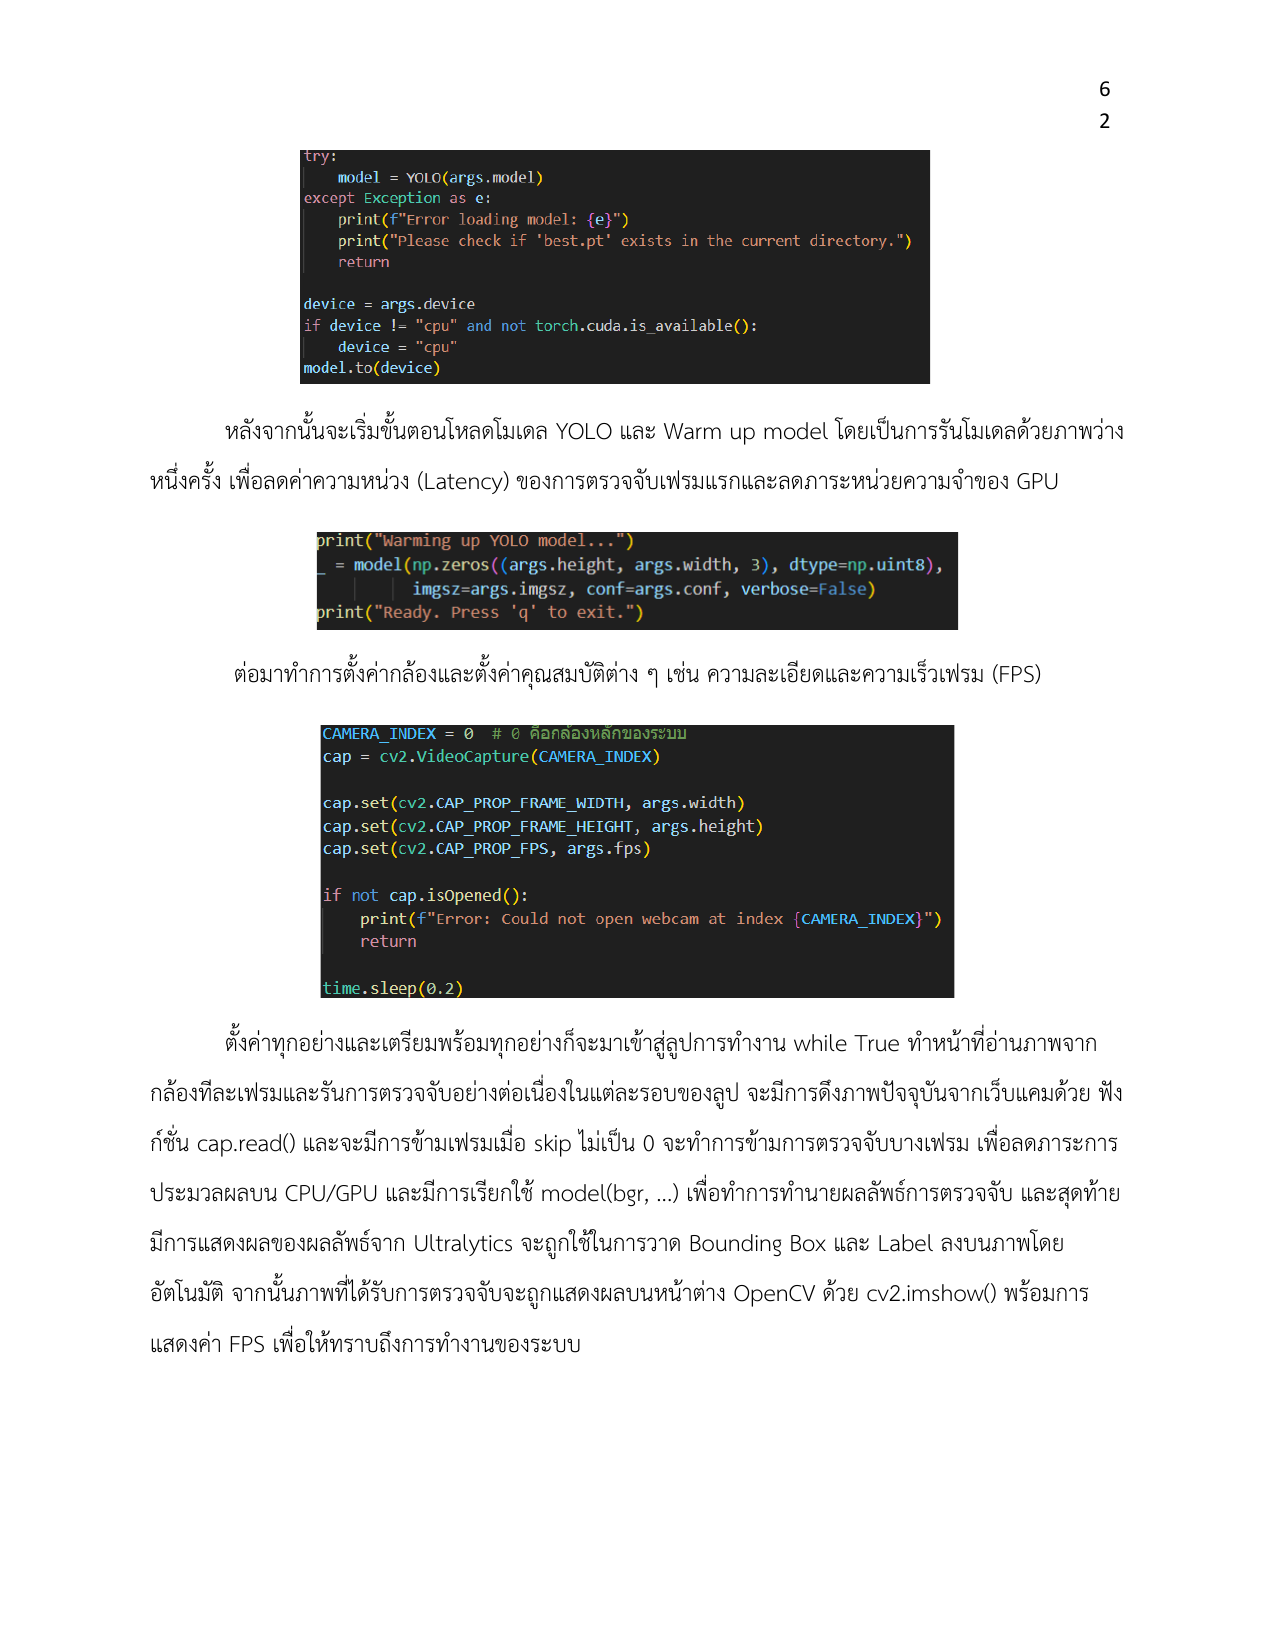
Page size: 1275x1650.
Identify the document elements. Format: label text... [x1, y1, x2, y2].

text ตั้งค่าทุกอย่างและเตรียมพร้อมทุกอย่างก็จะมาเข้าสู่ลูปการทำงาน while True ทำหน้าที่อ่านภาพจากกล้องทีละเฟรมและรันการตรวจจับอย่างต่อเนื่องในแต่ละรอบของลูป จะมีการดึงภาพปัจจุบันจากเว็บแคมด้วย ฟังก์ชั่น cap.read() และจะมีการข้ามเฟรมเมื่อ skip ไม่เป็น 0 จะทำการข้ามการตรวจจับบางเฟรม เพื่อลดภาระการประมวลผลบน CPU/GPU และมีการเรียกใช้ model(bgr, ...) เพื่อทำการทำนายผลลัพธ์การตรวจจับ และสุดท้ายมีการแสดงผลของผลลัพธ์จาก Ultralytics จะถูกใช้ในการวาด Bounding Box และ Label ลงบนภาพโดยอัตโนมัติ จากนั้นภาพที่ได้รับการตรวจจับจะถูกแสดงผลบนหน้าต่าง OpenCV ด้วย cv2.imshow() พร้อมการแสดงค่า FPS เพื่อให้ทราบถึงการทำงานของระบบ [150, 1023, 1125, 1367]
picture [300, 150, 930, 384]
picture [320, 725, 955, 998]
text ต่อมาทำการตั้งค่ากล้องและตั้งค่าคุณสมบัติต่าง ๆ เช่น ความละเอียดและความเร็วเฟรม (FPS) [150, 654, 1125, 698]
text หลังจากนั้นจะเริ่มขั้นตอนโหลดโมเดล YOLO และ Warm up model โดยเป็นการรันโมเดลด้วยภาพว่างหนึ่งครั้ง เพื่อลดค่าความหน่วง (Latency) ของการตรวจจับเฟรมแรกและลดภาระหน่วยความจำของ GPU [150, 411, 1125, 505]
picture [316, 532, 959, 630]
